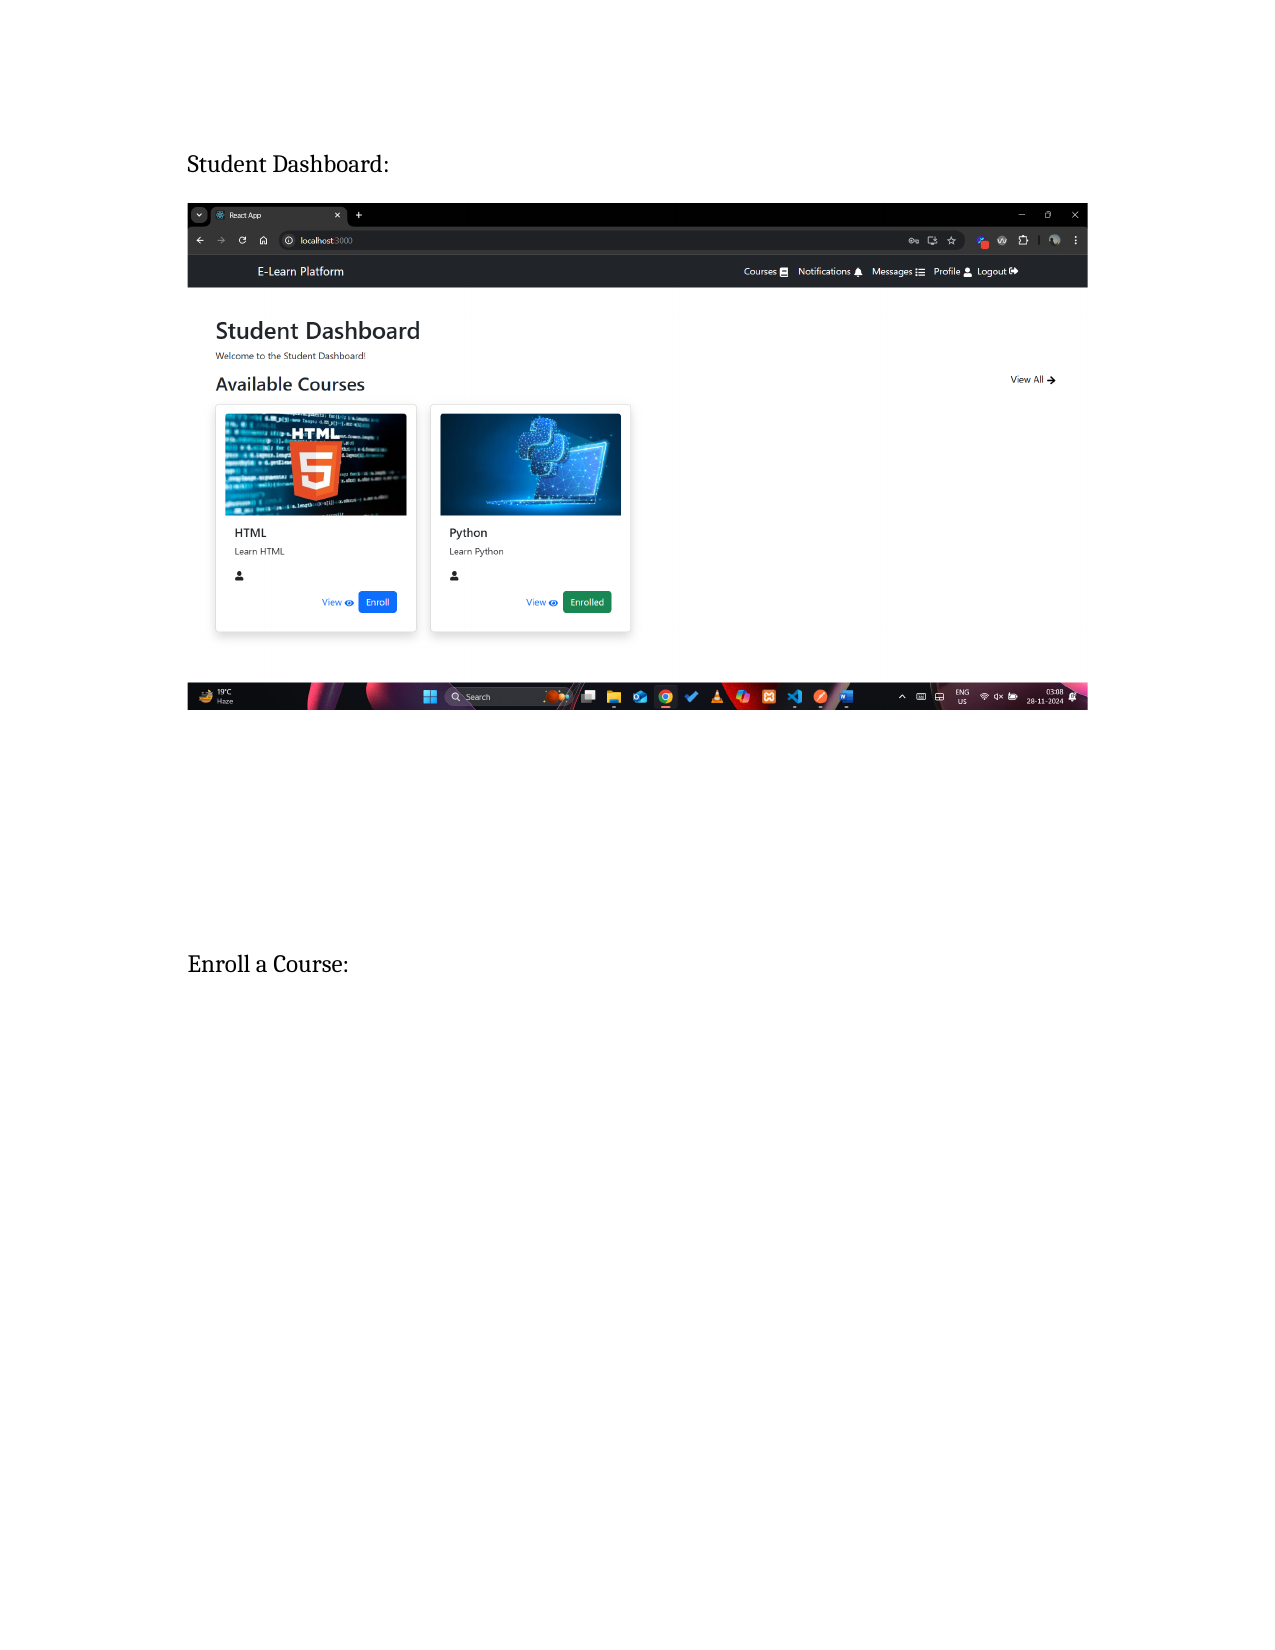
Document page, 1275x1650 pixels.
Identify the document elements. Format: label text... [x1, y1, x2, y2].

text Student Dashboard: [187, 150, 1087, 179]
picture [187, 203, 1088, 710]
text Enroll a Course: [187, 950, 1087, 979]
